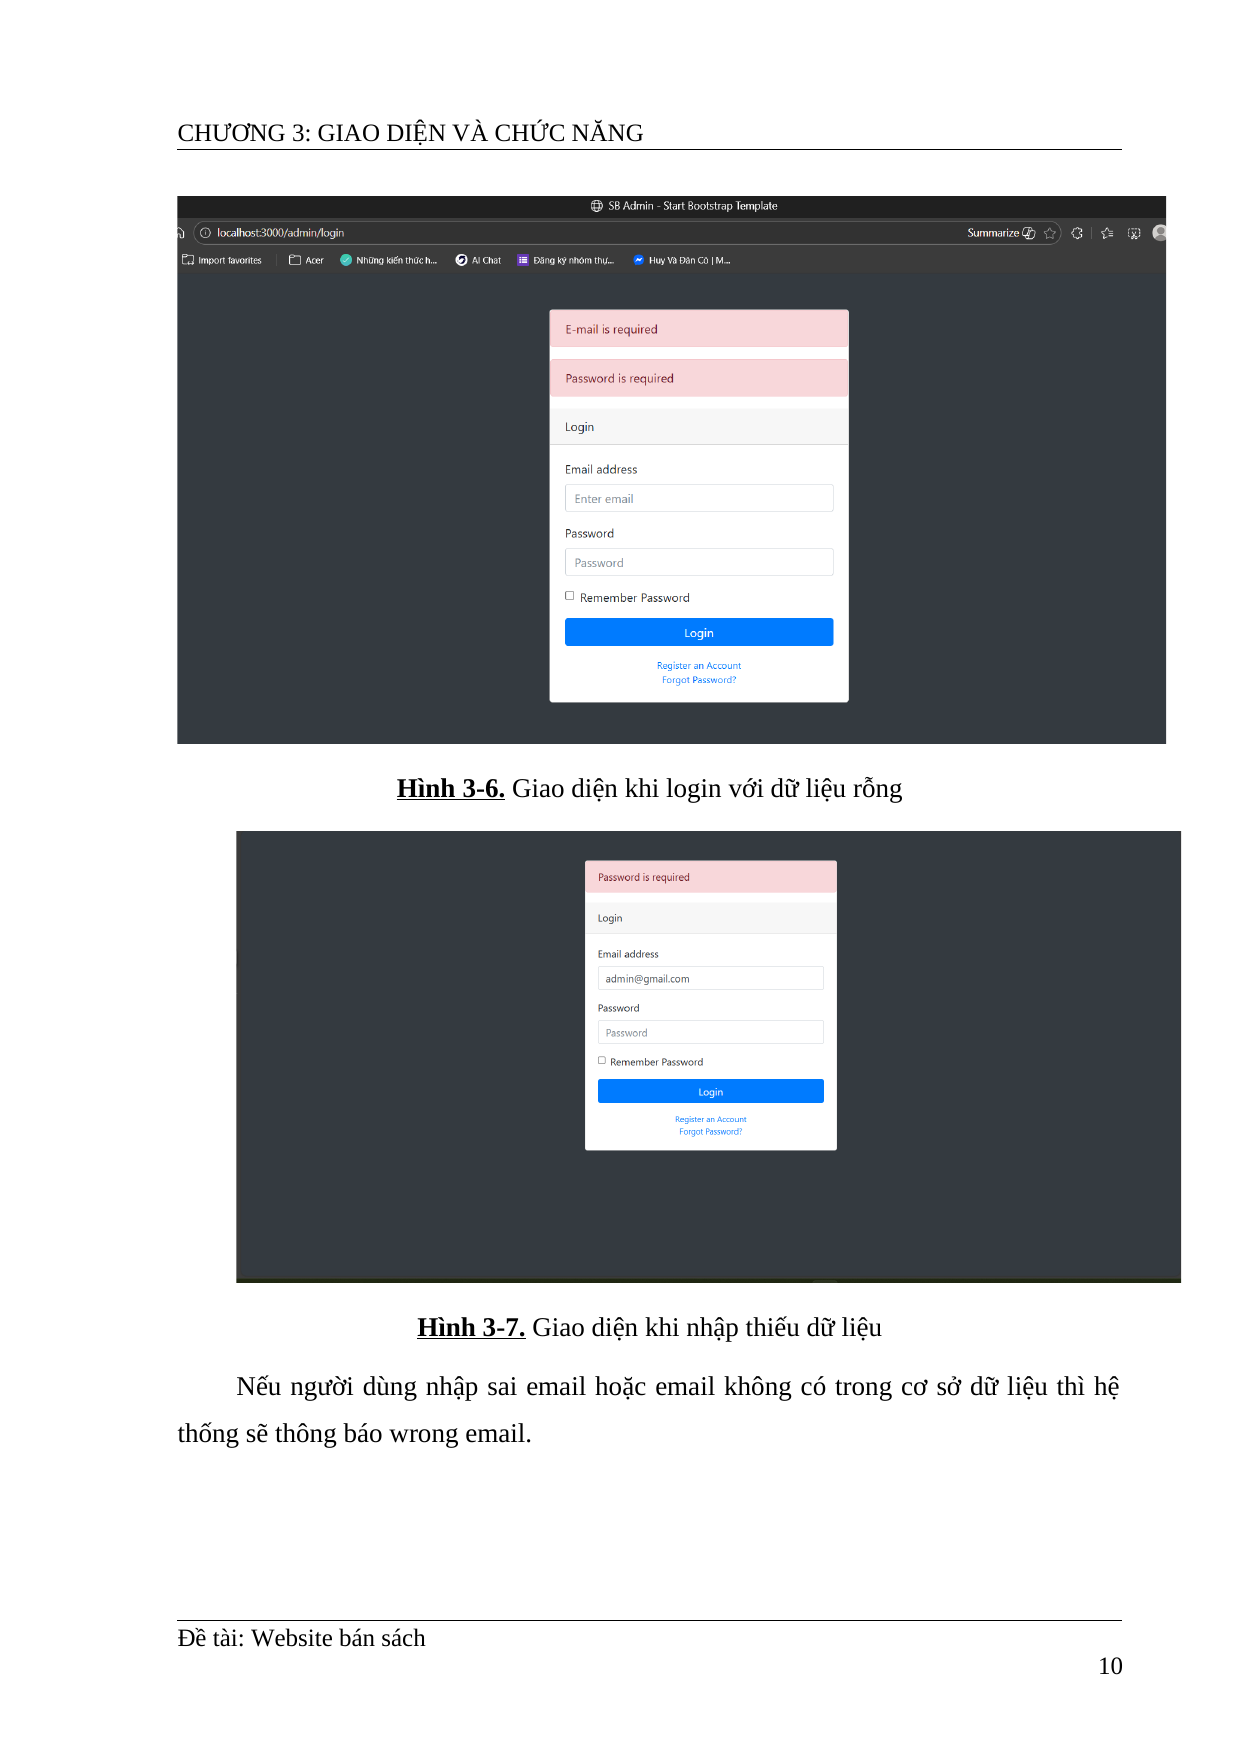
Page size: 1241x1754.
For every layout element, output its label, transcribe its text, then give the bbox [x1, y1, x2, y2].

picture [177, 196, 1167, 744]
text Nếu người dùng nhập sai email hoặc email không có trong cơ sở dữ liệu thì hệ thống sẽ thông báo wrong email. [177, 1370, 1122, 1448]
picture [236, 831, 1182, 1283]
